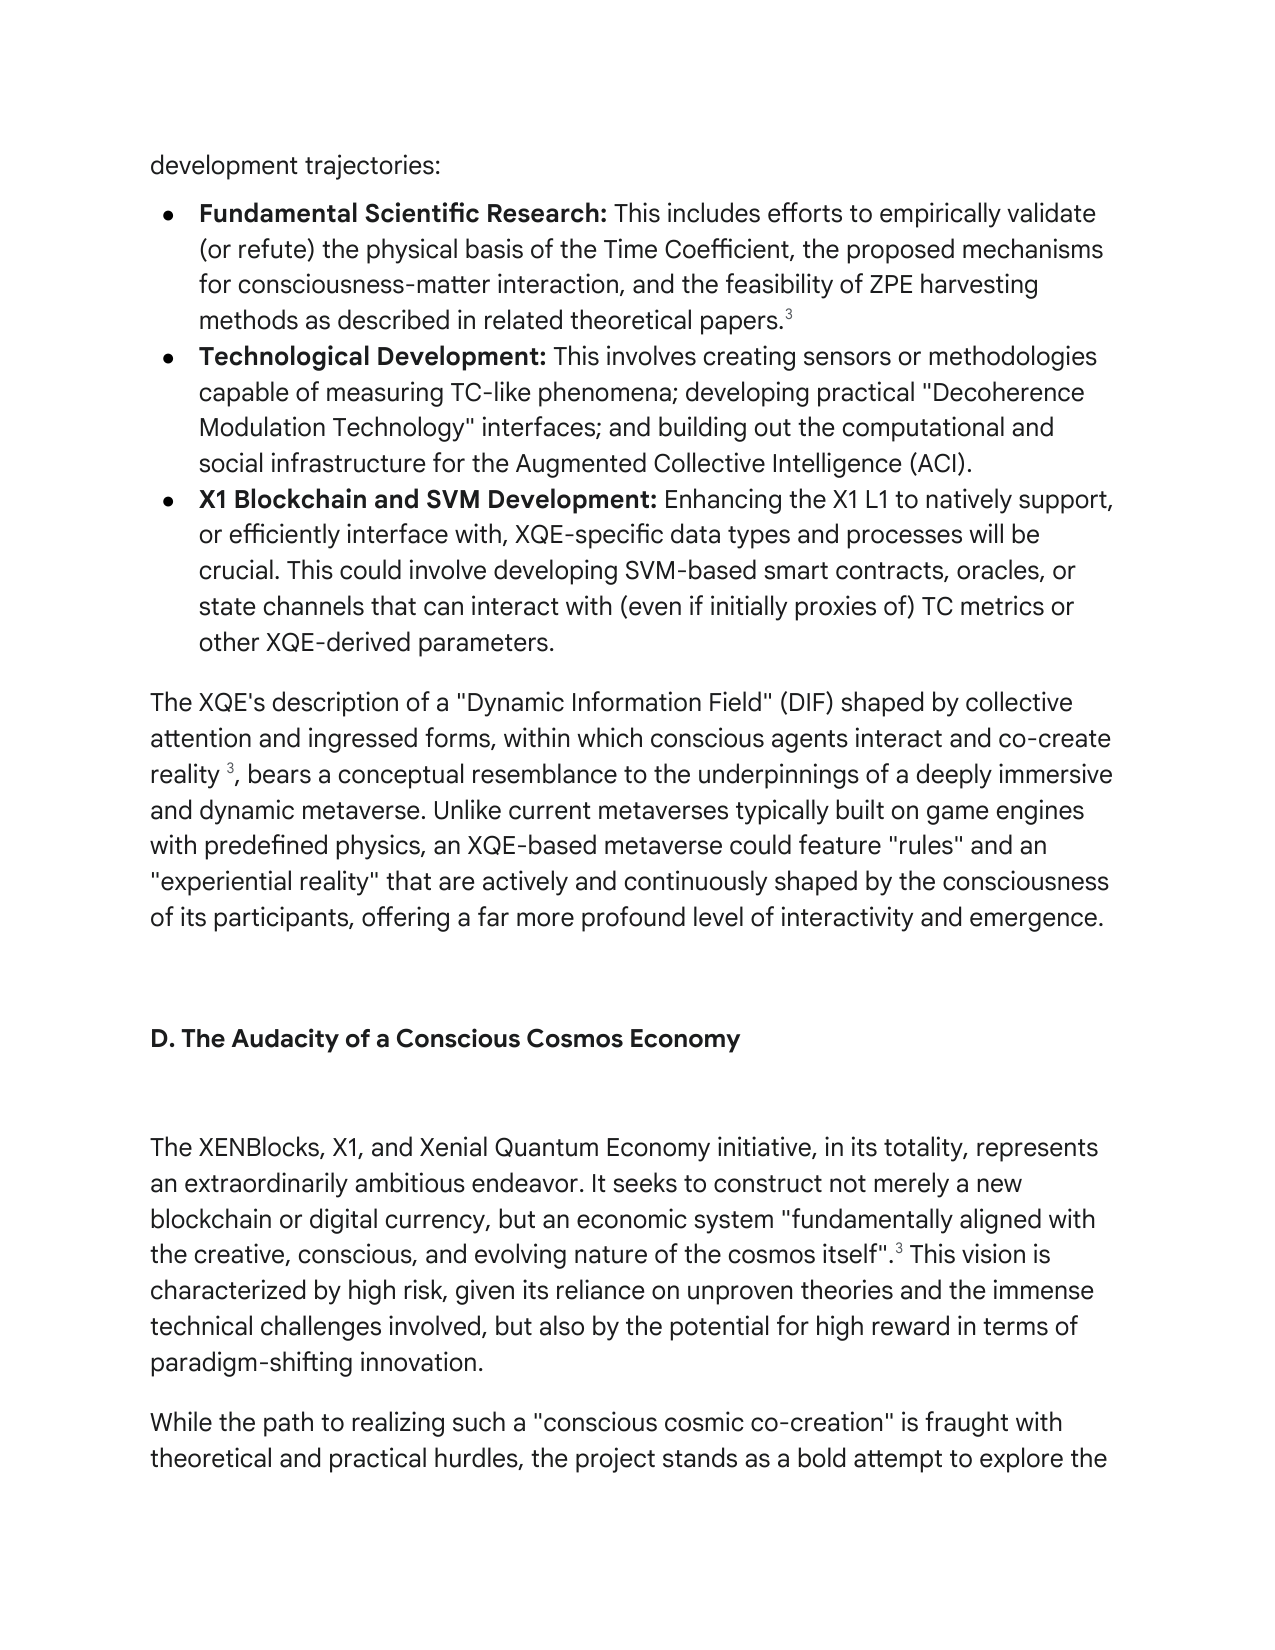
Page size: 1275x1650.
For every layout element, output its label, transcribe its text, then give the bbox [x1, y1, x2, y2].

list Fundamental Scientific Research: This includes efforts to empirically validate (or refute) the physical basis of the Time Coefficient, the proposed mechanisms for consciousness-matter interaction, and the feasibility of ZPE harvesting methods as described in related theoretical papers.3 [161, 198, 1125, 337]
list Technological Development: This involves creating sensors or methodologies capable of measuring TC-like phenomena; developing practical "Decoherence Modulation Technology" interfaces; and building out the computational and social infrastructure for the Augmented Collective Intelligence (ACI). [161, 341, 1125, 480]
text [150, 1408, 1125, 1475]
subtitle D. The Audacity of a Conscious Cosmos Economy [150, 1023, 1125, 1055]
text The XENBlocks, X1, and Xenial Quantum Economy initiative, in its totality, represents an extraordinarily ambitious endeavor. It seeks to construct not merely a new blockchain or digital currency, but an economic system "fundamentally aligned with the creative, conscious, and evolving nature of the cosmos itself".3 This vision is characterized by high risk, given its reliance on unproven theories and the immense technical challenges involved, but also by the potential for high reward in terms of paradigm-shifting innovation. [150, 1132, 1125, 1378]
list X1 Blockchain and SVM Development: Enhancing the X1 L1 to natively support, or efficiently interface with, XQE-specific data types and processes will be crucial. This could involve developing SVM-based smart contracts, oracles, or state channels that can interact with (even if initially proxies of) TC metrics or other XQE-derived parameters. [161, 484, 1125, 658]
text The XQE's description of a "Dynamic Information Field" (DIF) shaped by collective attention and ingressed forms, within which conscious agents interact and co-create reality 3, bears a conceptual resemblance to the underpinnings of a deeply immersive and dynamic metaverse. Unlike current metaverses typically built on game engines with predefined physics, an XQE-based metaverse could feature "rules" and an "experiential reality" that are actively and continuously shaped by the consciousness of its participants, offering a far more profound level of interactivity and emergence. [150, 688, 1125, 933]
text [150, 150, 1125, 181]
